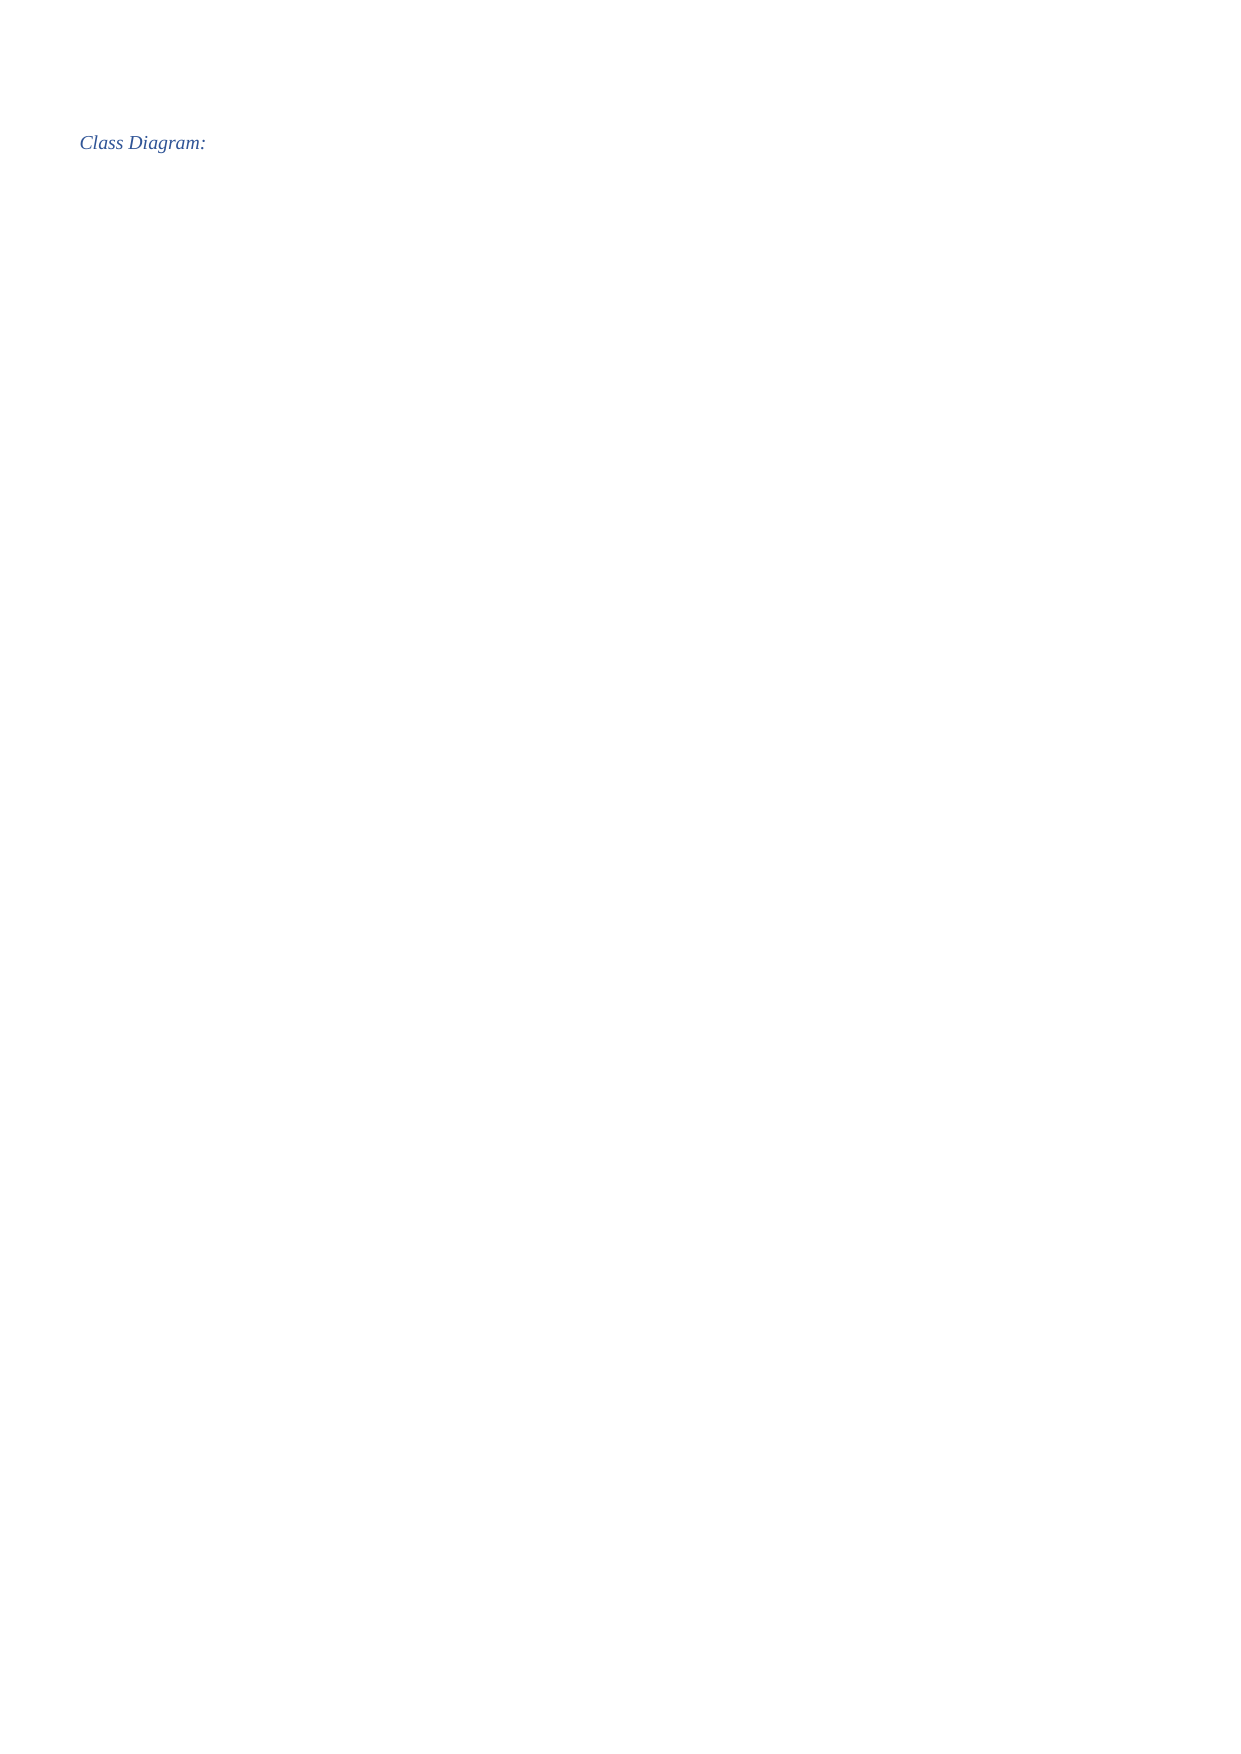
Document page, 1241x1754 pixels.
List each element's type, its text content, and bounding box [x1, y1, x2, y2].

subtitle Class Diagram: [79, 131, 1161, 154]
